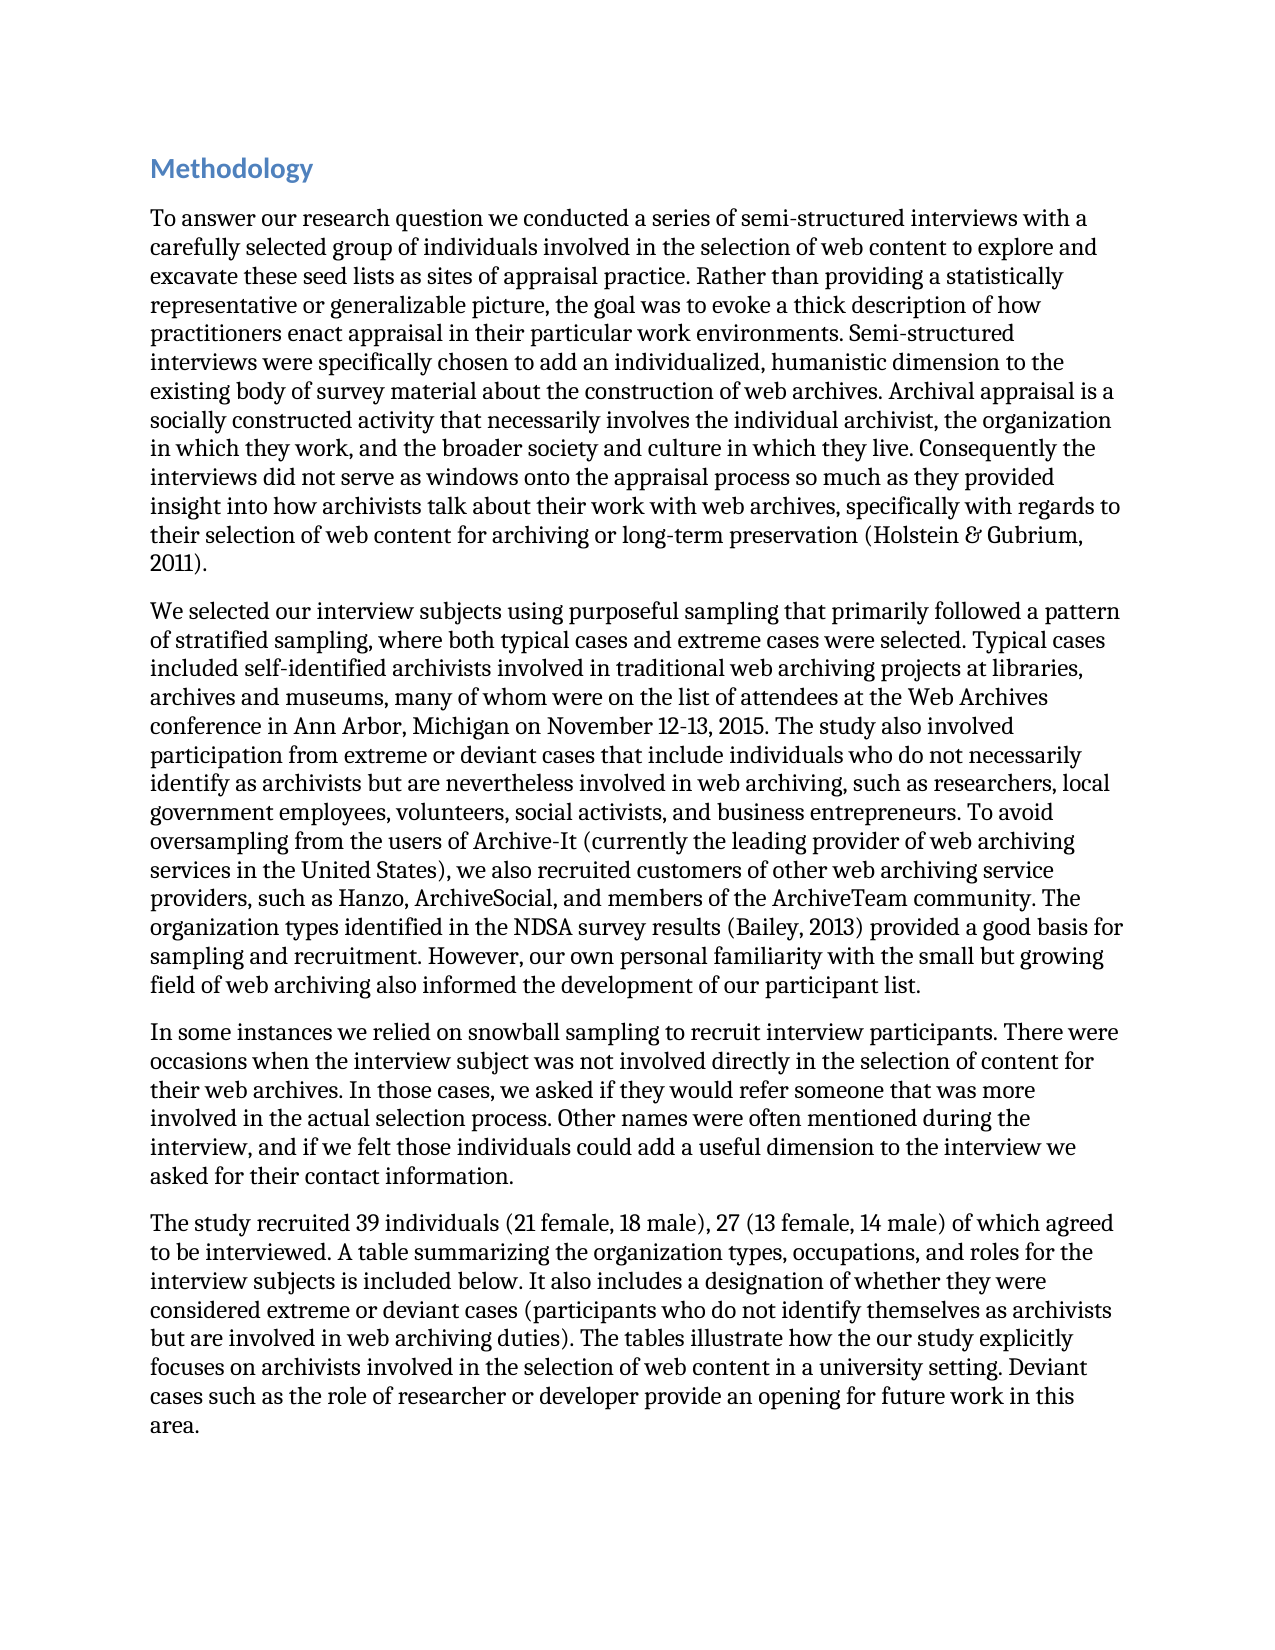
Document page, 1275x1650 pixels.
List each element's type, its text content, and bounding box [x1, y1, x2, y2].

text In some instances we relied on snowball sampling to recruit interview participants. There were occasions when the interview subject was not involved directly in the selection of content for their web archives. In those cases, we asked if they would refer someone that was more involved in the actual selection process. Other names were often mentioned during the interview, and if we felt those individuals could add a useful dimension to the interview we asked for their contact information. [150, 1018, 1125, 1191]
text We selected our interview subjects using purposeful sampling that primarily followed a pattern of stratified sampling, where both typical cases and extreme cases were selected. Typical cases included self-identified archivists involved in traditional web archiving projects at libraries, archives and museums, many of whom were on the list of attendees at the Web Archives conference in Ann Arbor, Michigan on November 12-13, 2015. The study also involved participation from extreme or deviant cases that include individuals who do not necessarily identify as archivists but are nevertheless involved in web archiving, such as researchers, local government employees, volunteers, social activists, and business entrepreneurs. To avoid oversampling from the users of Archive-It (currently the leading provider of web archiving services in the United States), we also recruited customers of other web archiving service providers, such as Hanzo, ArchiveSocial, and members of the ArchiveTeam community. The organization types identified in the NDSA survey results (Bailey, 2013) provided a good basis for sampling and recruitment. However, our own personal familiarity with the small but growing field of web archiving also informed the development of our participant list. [150, 597, 1125, 999]
subtitle Methodology [150, 150, 1125, 186]
text The study recruited 39 individuals (21 female, 18 male), 27 (13 female, 14 male) of which agreed to be interviewed. A table summarizing the organization types, occupations, and roles for the interview subjects is included below. It also includes a designation of whether they were considered extreme or deviant cases (participants who do not identify themselves as archivists but are involved in web archiving duties). The tables illustrate how the our study explicitly focuses on archivists involved in the selection of web content in a university setting. Deviant cases such as the role of researcher or developer provide an opening for future work in this area. [150, 1209, 1125, 1439]
text To answer our research question we conducted a series of semi-structured interviews with a carefully selected group of individuals involved in the selection of web content to explore and excavate these seed lists as sites of appraisal practice. Rather than providing a statistically representative or generalizable picture, the goal was to evoke a thick description of how practitioners enact appraisal in their particular work environments. Semi-structured interviews were specifically chosen to add an individualized, humanistic dimension to the existing body of survey material about the construction of web archives. Archival appraisal is a socially constructed activity that necessarily involves the individual archivist, the organization in which they work, and the broader society and culture in which they live. Consequently the interviews did not serve as windows onto the appraisal process so much as they provided insight into how archivists talk about their work with web archives, specifically with regards to their selection of web content for archiving or long-term preservation (Holstein & Gubrium, 2011). [150, 204, 1125, 578]
